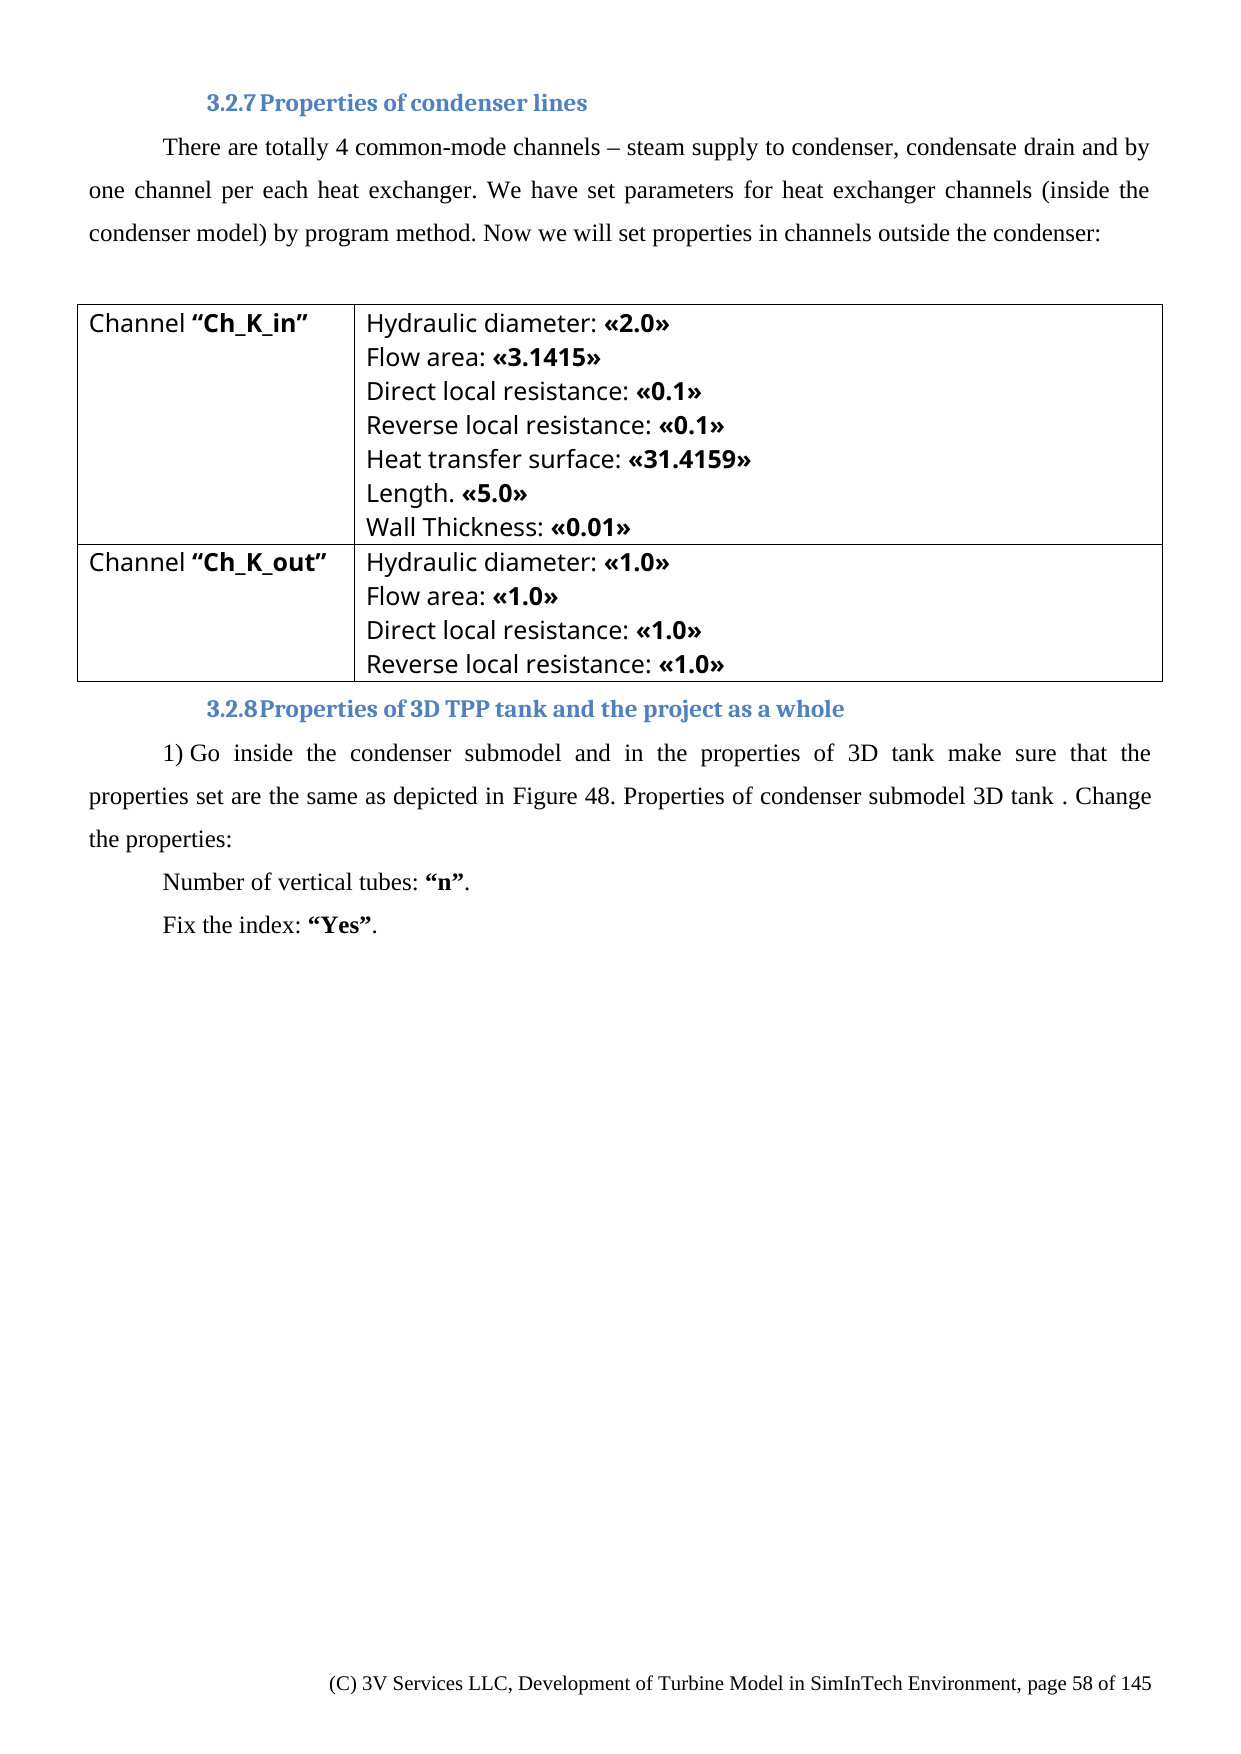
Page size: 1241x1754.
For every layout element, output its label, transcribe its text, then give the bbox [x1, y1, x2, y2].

table_header Hydraulic diameter: «2.0» Flow area: «3.1415» Direct local resistance: «0.1» Reverse local resistance: «0.1» Heat transfer surface: «31.4159» Length. «5.0» Wall Thickness: «0.01» [355, 305, 1162, 544]
subtitle Properties of 3D TPP tank and the project as a whole [207, 694, 1152, 723]
table_cell Channel “Ch_K_out” [78, 545, 354, 681]
text There are totally 4 common-mode channels – steam supply to condenser, condensate drain and by one channel per each heat exchanger. We have set parameters for heat exchanger channels (inside the condenser model) by program method. Now we will set properties in channels outside the condenser: [89, 132, 1152, 247]
text Number of vertical tubes: “n”. [89, 867, 1152, 896]
table_header Channel “Ch_K_in” [78, 305, 354, 544]
subtitle Properties of condenser lines [207, 89, 1152, 117]
table_cell Hydraulic diameter: «1.0» Flow area: «1.0» Direct local resistance: «1.0» Reverse local resistance: «1.0» [355, 545, 1162, 681]
text Fix the index: “Yes”. [89, 910, 1152, 939]
